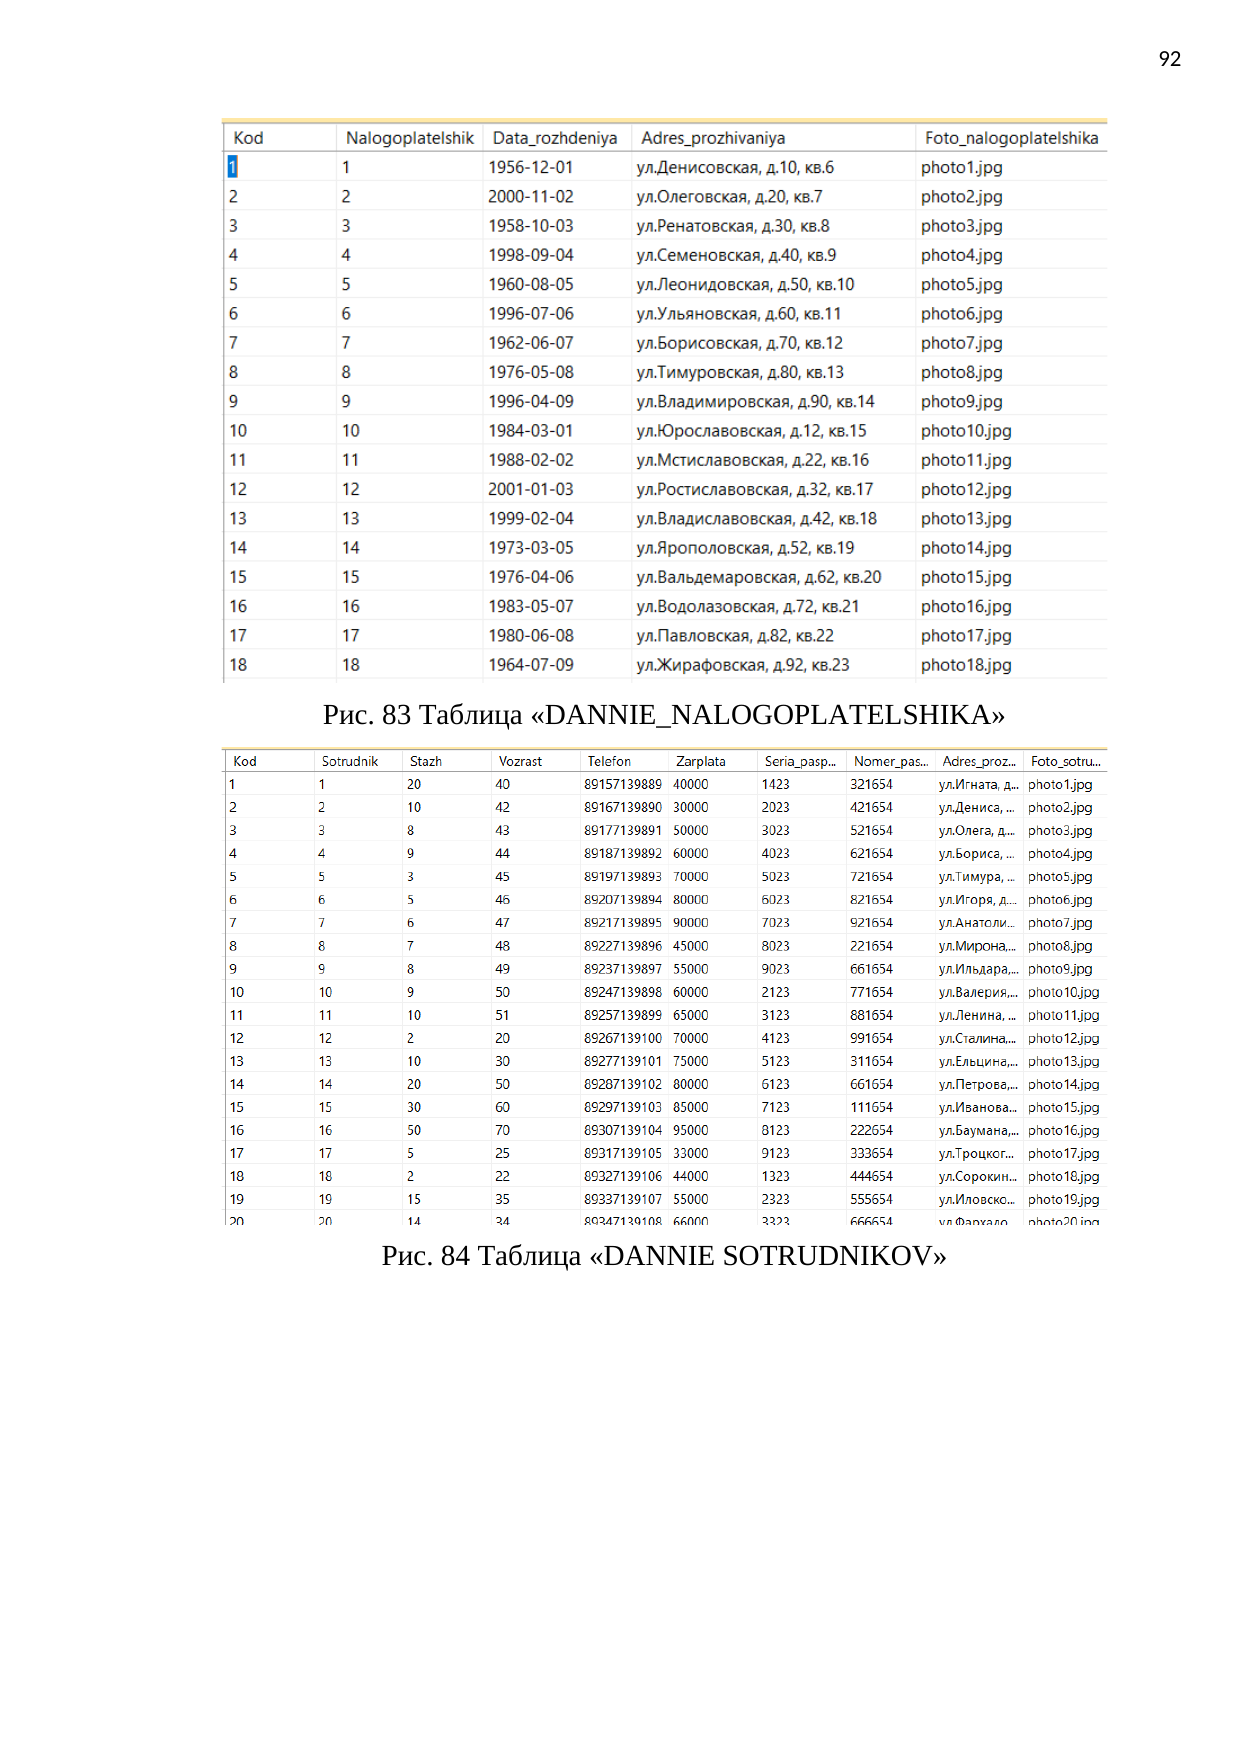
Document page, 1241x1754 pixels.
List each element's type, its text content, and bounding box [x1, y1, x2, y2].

text Рис. 84 Таблица «DANNIE SOTRUDNIKOV» [177, 1238, 1152, 1272]
text Рис. 83 Таблица «DANNIE_NALOGOPLATELSHIKA» [177, 697, 1152, 731]
picture [221, 118, 1108, 683]
picture [221, 747, 1108, 1225]
